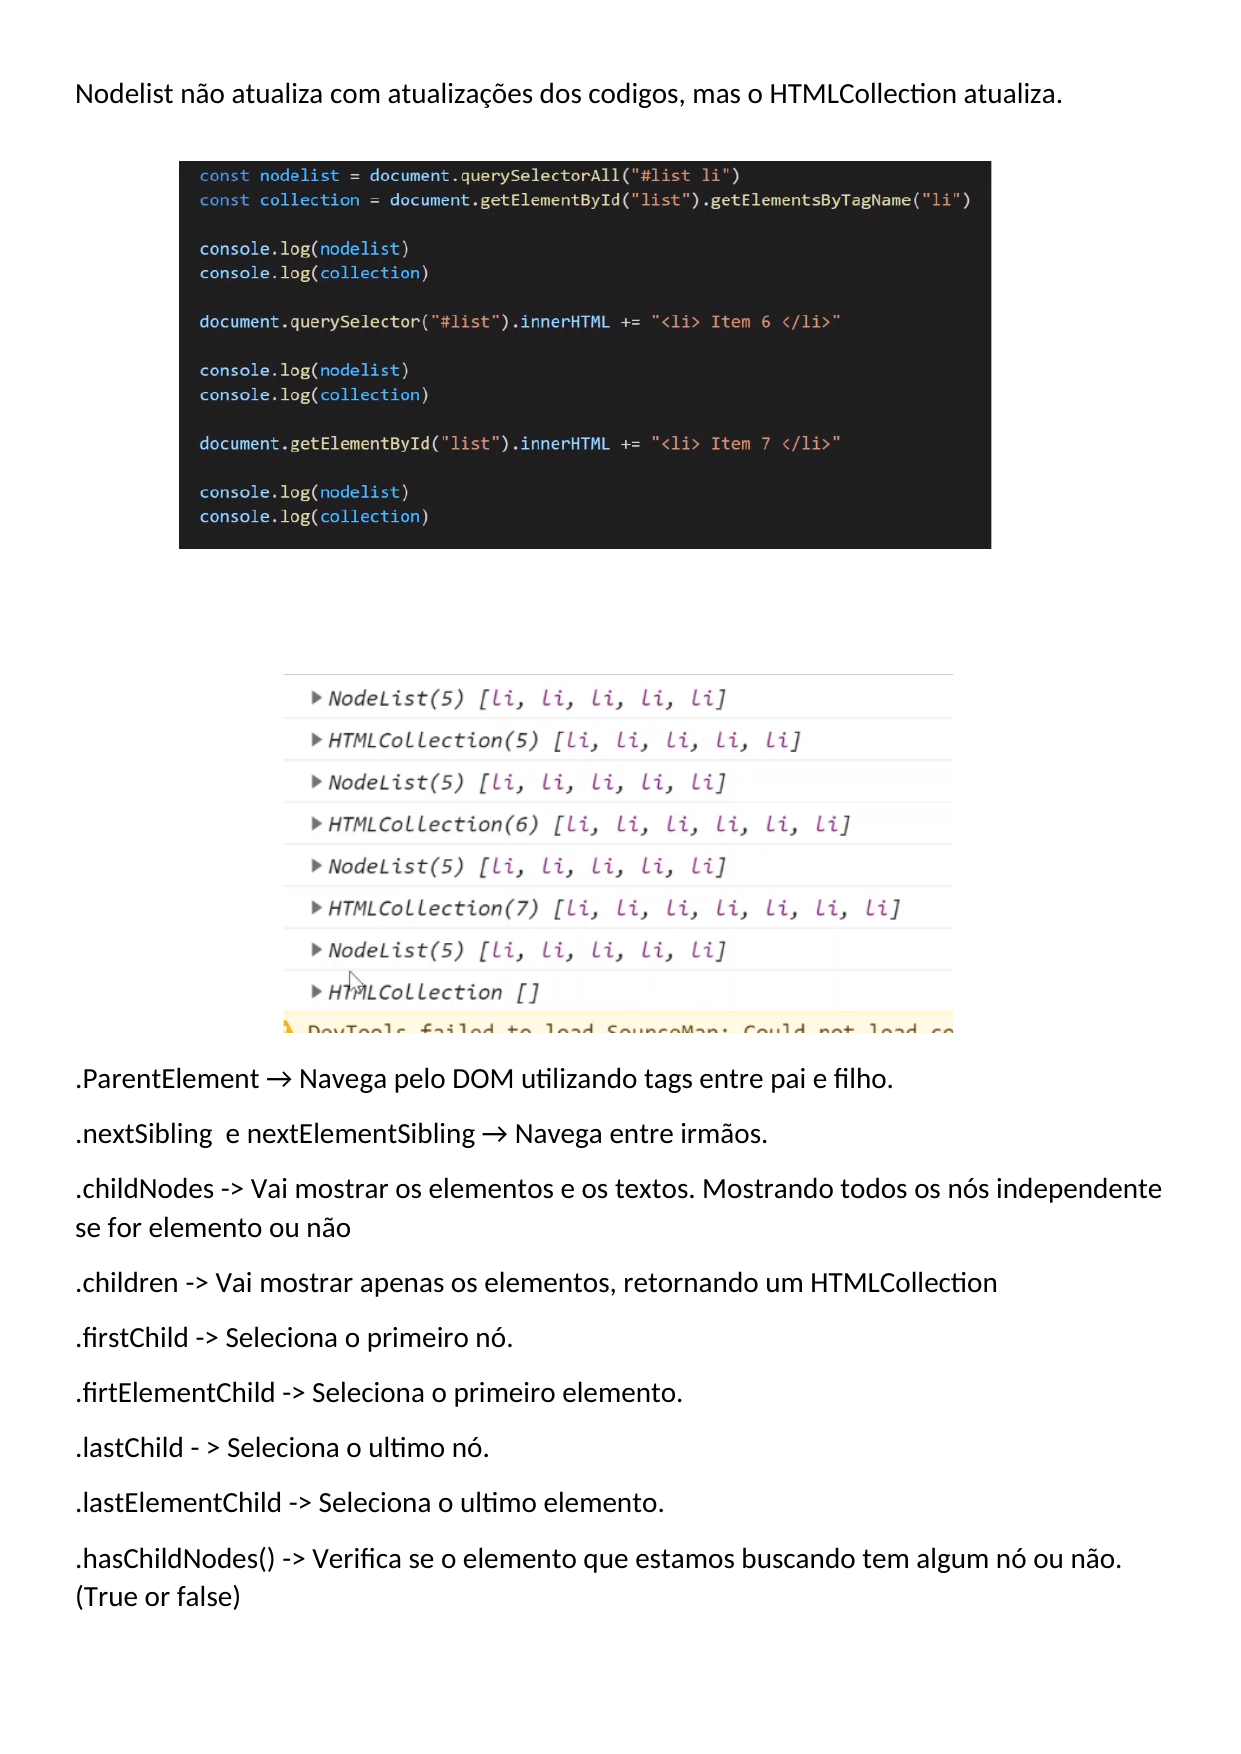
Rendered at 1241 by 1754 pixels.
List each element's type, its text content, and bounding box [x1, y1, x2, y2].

text Nodelist não atualiza com atualizações dos codigos, mas o HTMLCollection atualiza. [75, 75, 1165, 111]
text .ParentElement → Navega pelo DOM utilizando tags entre pai e filho. [75, 1060, 1165, 1096]
text .children -> Vai mostrar apenas os elementos, retornando um HTMLCollection [75, 1264, 1165, 1300]
picture [283, 674, 954, 1033]
text .childNodes -> Vai mostrar os elementos e os textos. Mostrando todos os nós independente se for elemento ou não [75, 1171, 1165, 1245]
text .lastChild - > Seleciona o ultimo nó. [75, 1429, 1165, 1465]
text .nextSibling e nextElementSibling → Navega entre irmãos. [75, 1116, 1165, 1151]
text .hasChildNodes() -> Verifica se o elemento que estamos buscando tem algum nó ou não.(True or false) [75, 1540, 1165, 1614]
picture [179, 161, 992, 549]
text .lastElementChild -> Seleciona o ultimo elemento. [75, 1484, 1165, 1520]
text .firstChild -> Seleciona o primeiro nó. [75, 1319, 1165, 1355]
text .firtElementChild -> Seleciona o primeiro elemento. [75, 1374, 1165, 1410]
